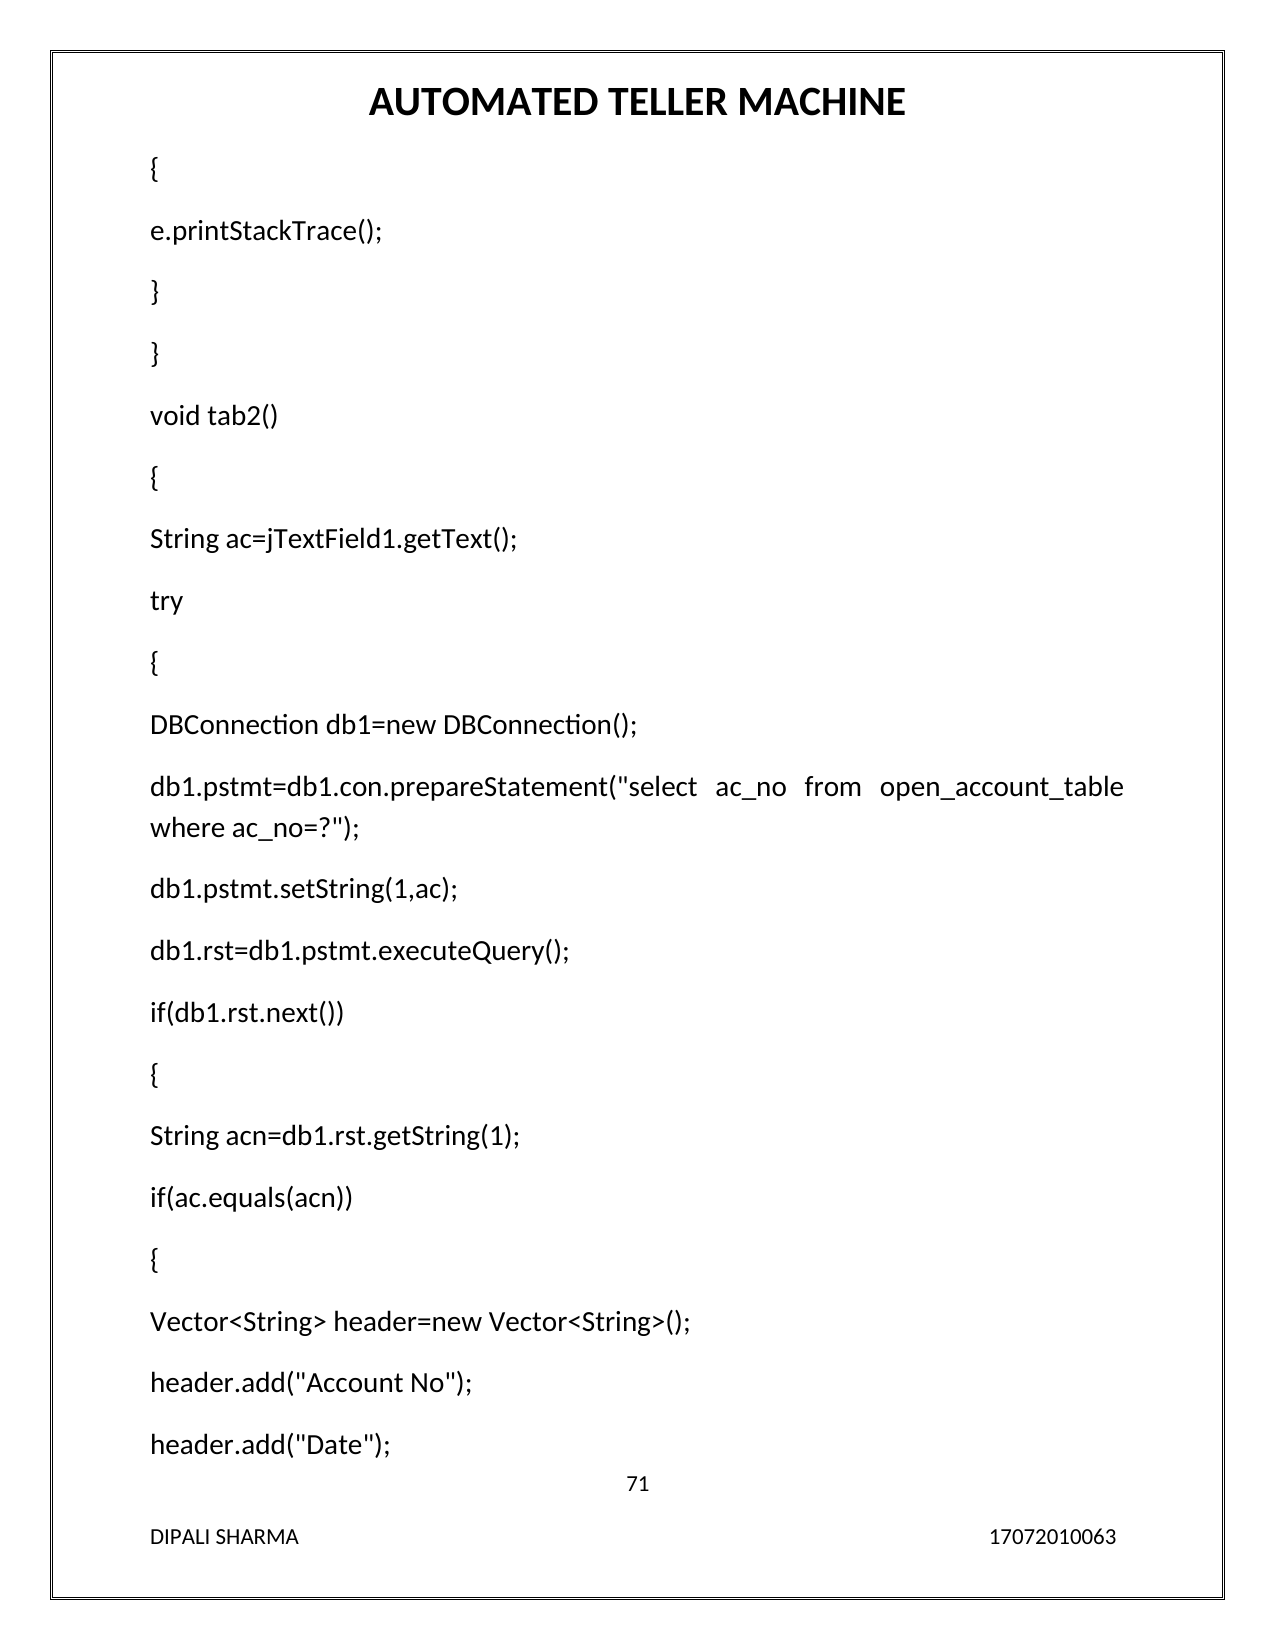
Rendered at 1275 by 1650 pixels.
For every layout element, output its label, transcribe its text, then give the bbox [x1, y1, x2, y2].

text db1.pstmt=db1.con.prepareStatement("select ac_no from open_account_table where ac_no=?"); [150, 768, 1125, 844]
text db1.rst=db1.pstmt.executeQuery(); [150, 932, 1125, 968]
text if(ac.equals(acn)) [150, 1179, 1125, 1215]
text DBConnection db1=new DBConnection(); [150, 706, 1125, 742]
text e.printStackTrace(); [150, 212, 1125, 247]
text header.add("Date"); [150, 1426, 1125, 1462]
text } [150, 273, 1125, 309]
text db1.pstmt.setString(1,ac); [150, 870, 1125, 906]
text { [150, 1056, 1125, 1091]
text Vector<String> header=new Vector<String>(); [150, 1303, 1125, 1338]
text String acn=db1.rst.getString(1); [150, 1117, 1125, 1153]
text { [150, 644, 1125, 680]
text header.add("Account No"); [150, 1364, 1125, 1400]
text if(db1.rst.next()) [150, 994, 1125, 1029]
text } [150, 335, 1125, 371]
text { [150, 459, 1125, 494]
text try [150, 582, 1125, 618]
text void tab2() [150, 397, 1125, 433]
text String ac=jTextField1.getText(); [150, 521, 1125, 556]
text { [150, 150, 1125, 186]
text { [150, 1241, 1125, 1277]
